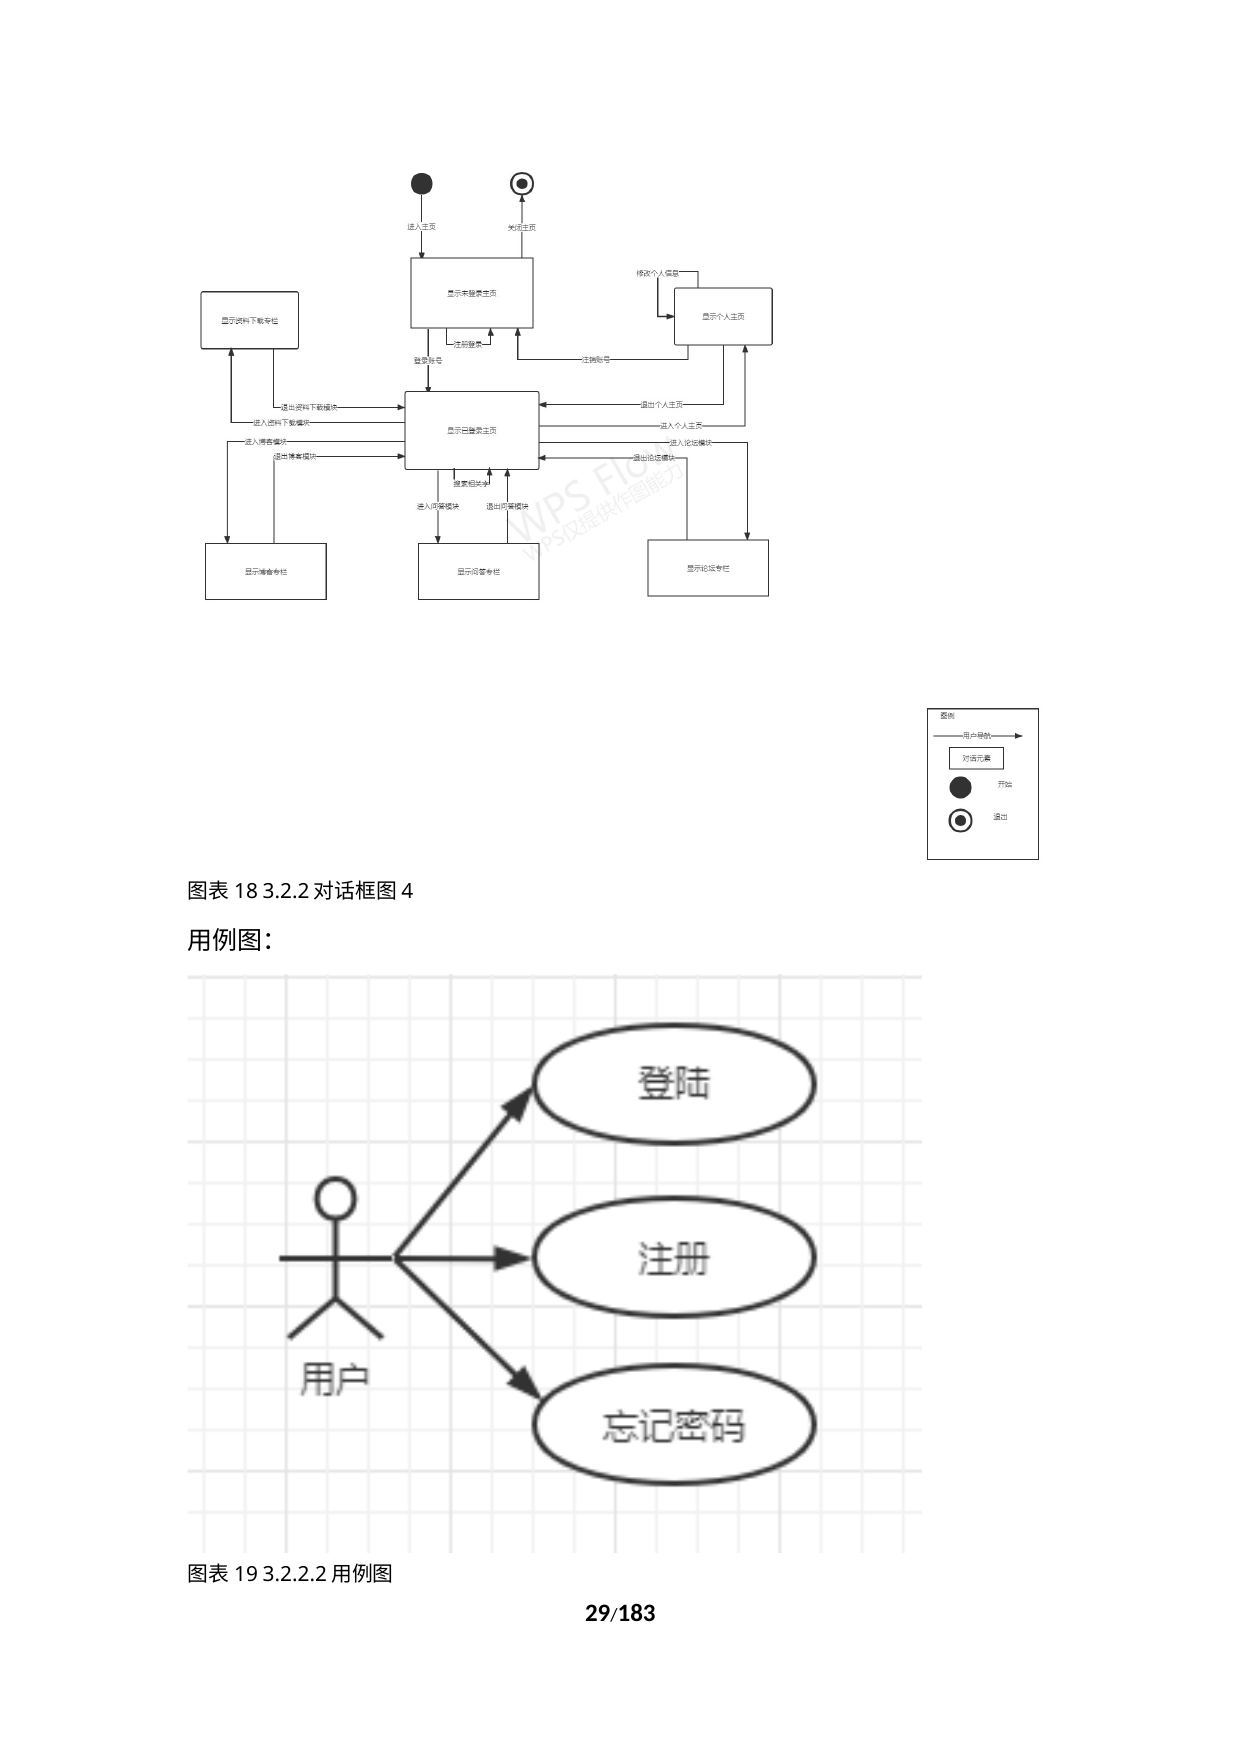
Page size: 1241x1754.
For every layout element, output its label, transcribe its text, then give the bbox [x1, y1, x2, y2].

text 用例图： [187, 906, 1053, 971]
text 图表 18 3.2.2对话框图4 [187, 873, 1053, 906]
text 图表 19 3.2.2.2用例图 [187, 1556, 1053, 1588]
picture [187, 159, 1052, 873]
